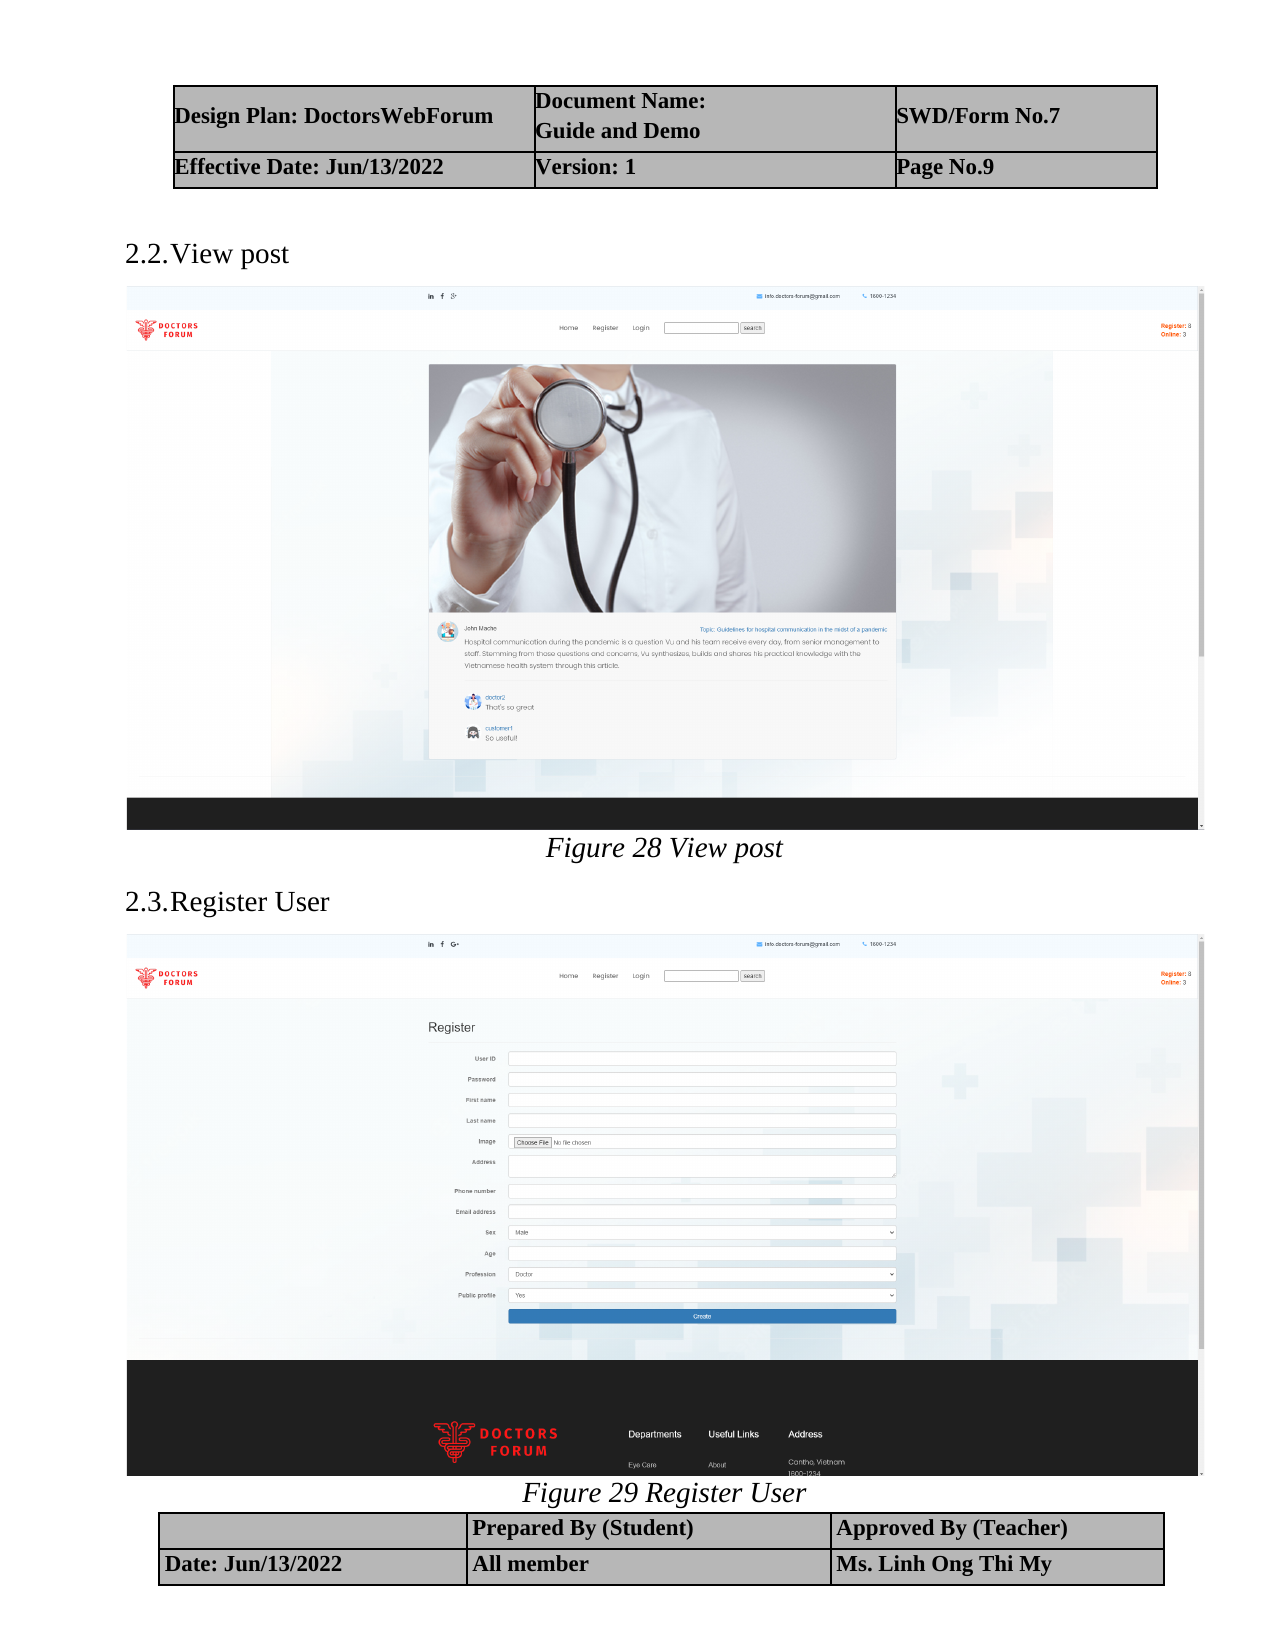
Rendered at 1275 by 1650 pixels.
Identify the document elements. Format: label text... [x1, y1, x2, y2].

list Register User [125, 884, 1244, 918]
picture [126, 934, 1205, 1476]
picture [126, 286, 1205, 830]
list View post [125, 236, 1244, 270]
